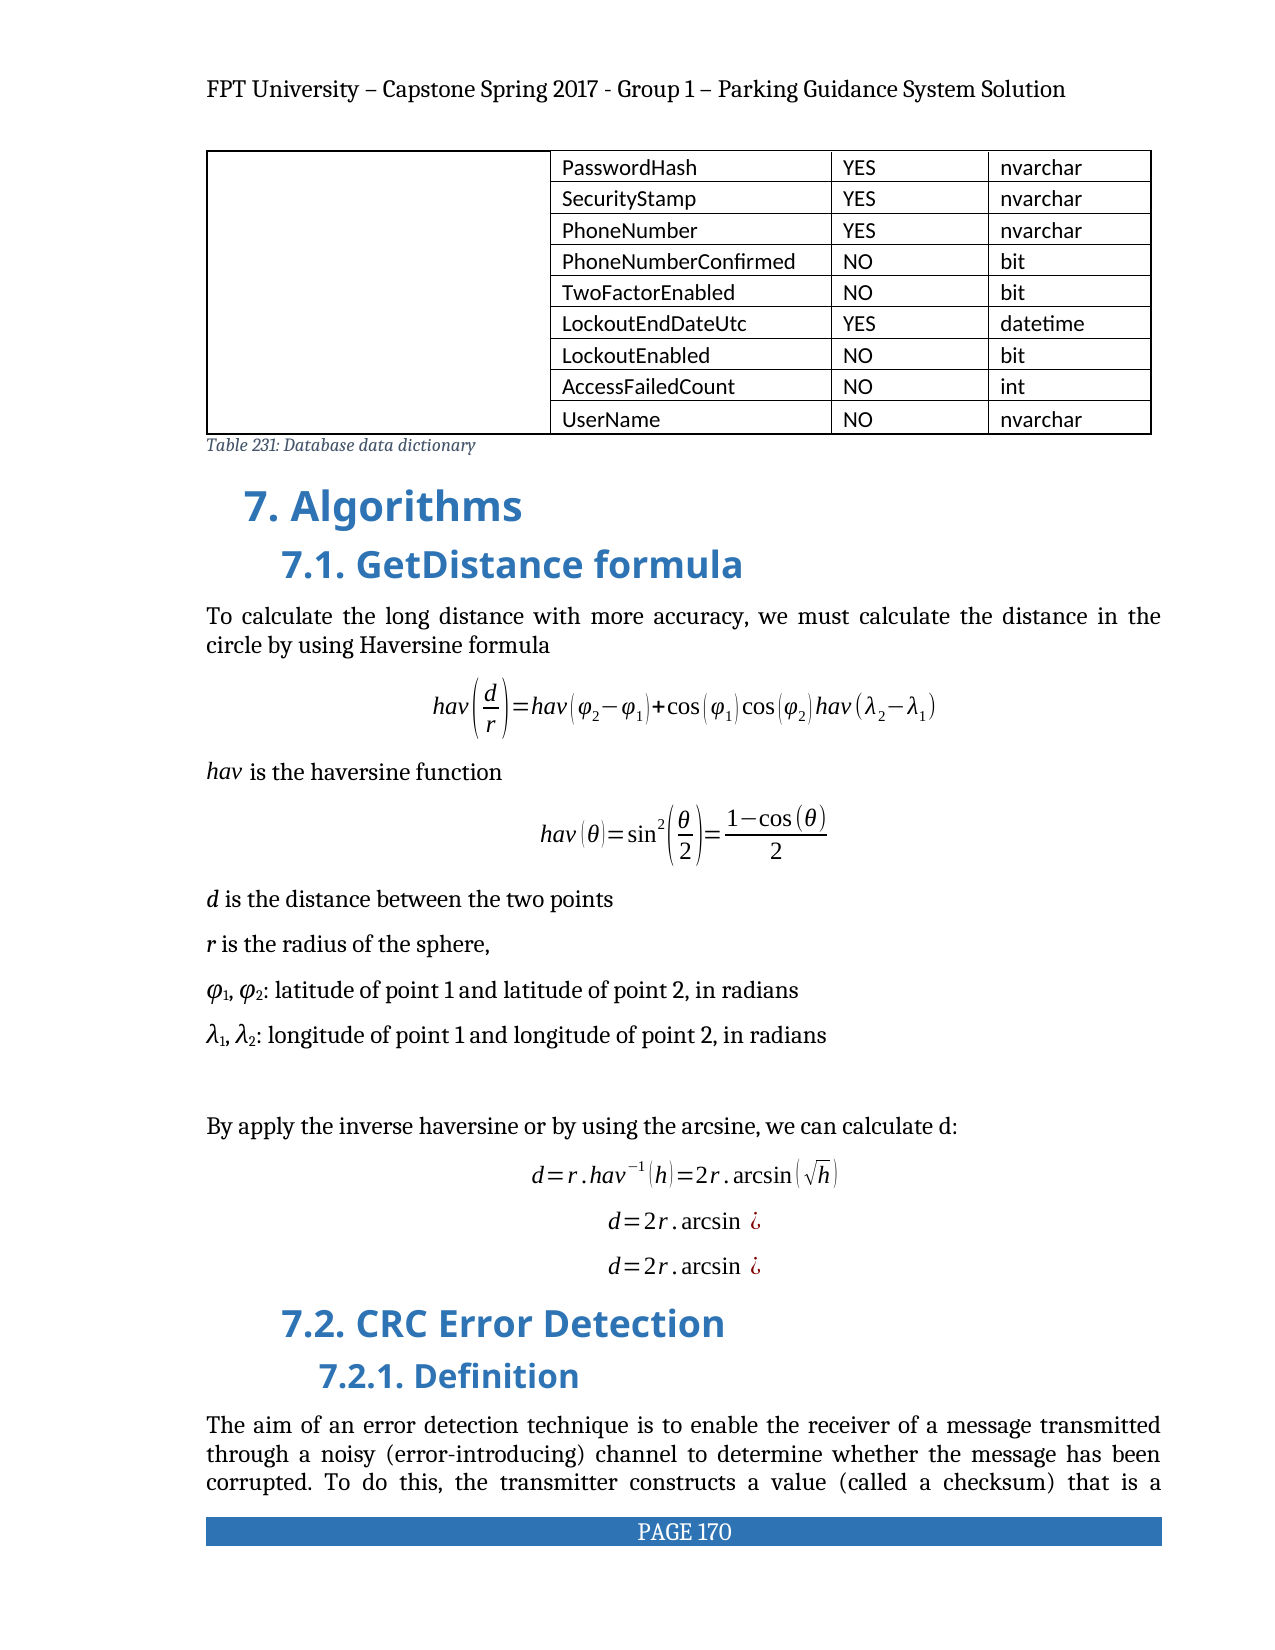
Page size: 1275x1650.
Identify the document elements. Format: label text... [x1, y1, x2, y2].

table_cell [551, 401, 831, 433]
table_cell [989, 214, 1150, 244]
text φ1, φ2: latitude of point 1 and latitude of point 2, in radians [206, 976, 1162, 1004]
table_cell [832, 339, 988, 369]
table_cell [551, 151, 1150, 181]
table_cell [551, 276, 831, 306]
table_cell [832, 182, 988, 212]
subtitle CRC Error Detection [206, 1298, 1162, 1349]
text is the haversine function [206, 758, 1162, 786]
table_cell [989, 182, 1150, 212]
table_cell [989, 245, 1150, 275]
subtitle GetDistance formula [206, 538, 1162, 589]
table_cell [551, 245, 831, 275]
subtitle Algorithms [206, 477, 1162, 534]
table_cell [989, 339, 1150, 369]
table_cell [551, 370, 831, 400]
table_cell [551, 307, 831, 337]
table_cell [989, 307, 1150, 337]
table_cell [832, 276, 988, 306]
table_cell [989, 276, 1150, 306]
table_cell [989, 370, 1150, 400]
text To calculate the long distance with more accuracy, we must calculate the distance in the circle by using Haversine formula [206, 602, 1162, 659]
text r is the radius of the sphere, [206, 930, 1162, 959]
subtitle Definition [206, 1353, 1162, 1398]
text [206, 1411, 1162, 1497]
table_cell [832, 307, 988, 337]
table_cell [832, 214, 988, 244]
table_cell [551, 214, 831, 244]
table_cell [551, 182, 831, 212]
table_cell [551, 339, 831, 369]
text λ1, λ2: longitude of point 1 and longitude of point 2, in radians [206, 1021, 1162, 1050]
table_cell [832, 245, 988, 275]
text By apply the inverse haversine or by using the arcsine, we can calculate d: [206, 1112, 1162, 1141]
text Table 231: Database data dictionary [206, 435, 1162, 456]
text d is the distance between the two points [206, 885, 1162, 913]
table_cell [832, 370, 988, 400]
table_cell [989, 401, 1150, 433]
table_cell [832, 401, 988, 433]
